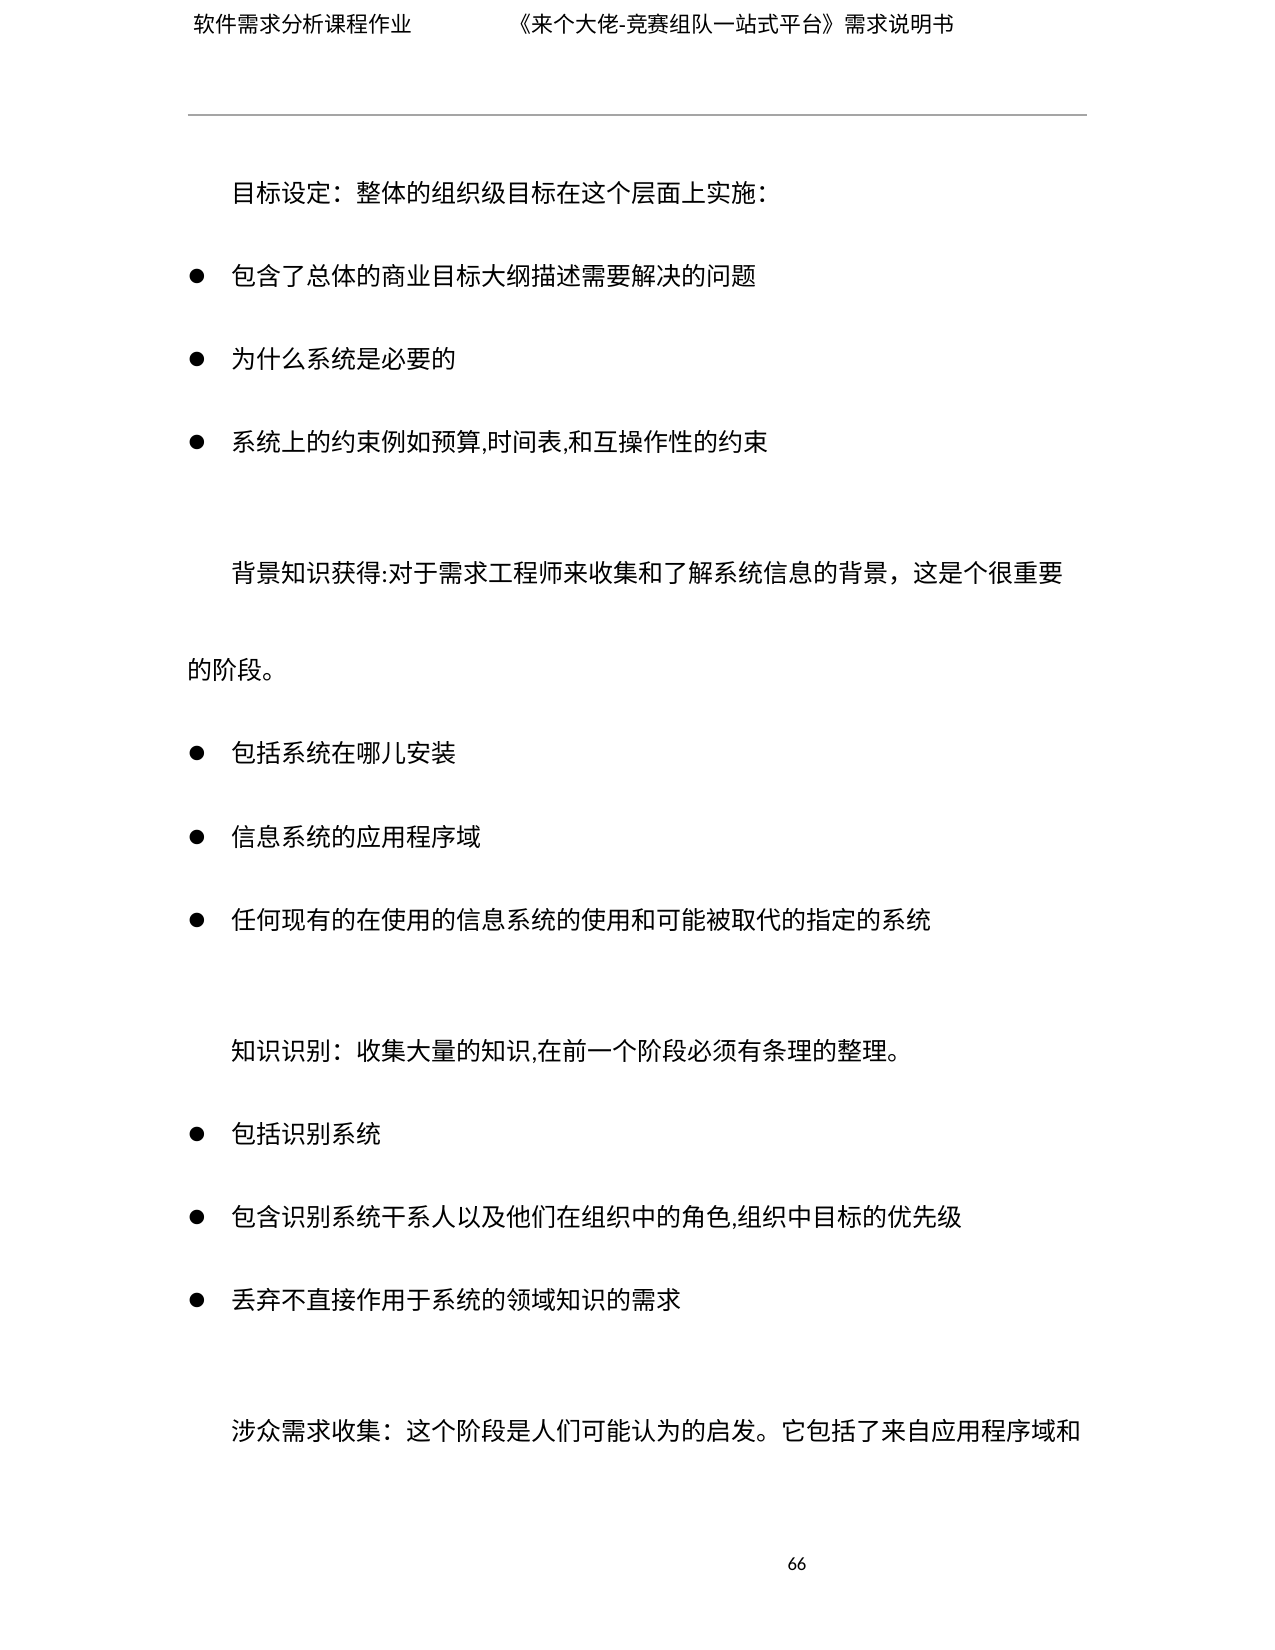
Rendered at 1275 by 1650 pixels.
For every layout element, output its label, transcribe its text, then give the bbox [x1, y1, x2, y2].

list 目标设定：整体的组织级目标在这个层面上实施： [187, 159, 1087, 224]
list 为什么系统是必要的 [187, 325, 1087, 390]
list 包括系统在哪儿安装 [187, 719, 1087, 784]
list 知识识别：收集大量的知识,在前一个阶段必须有条理的整理。 [187, 1017, 1087, 1082]
list 背景知识获得:对于需求工程师来收集和了解系统信息的背景，这是个很重要的阶段。 [187, 539, 1087, 701]
list 系统上的约束例如预算,时间表,和互操作性的约束 [187, 408, 1087, 473]
list 丢弃不直接作用于系统的领域知识的需求 [187, 1266, 1087, 1331]
list 包含了总体的商业目标大纲描述需要解决的问题 [187, 242, 1087, 307]
list 包含识别系统干系人以及他们在组织中的角色,组织中目标的优先级 [187, 1183, 1087, 1248]
list 信息系统的应用程序域 [187, 803, 1087, 868]
list 包括识别系统 [187, 1100, 1087, 1165]
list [187, 1397, 1087, 1462]
list 任何现有的在使用的信息系统的使用和可能被取代的指定的系统 [187, 886, 1087, 951]
